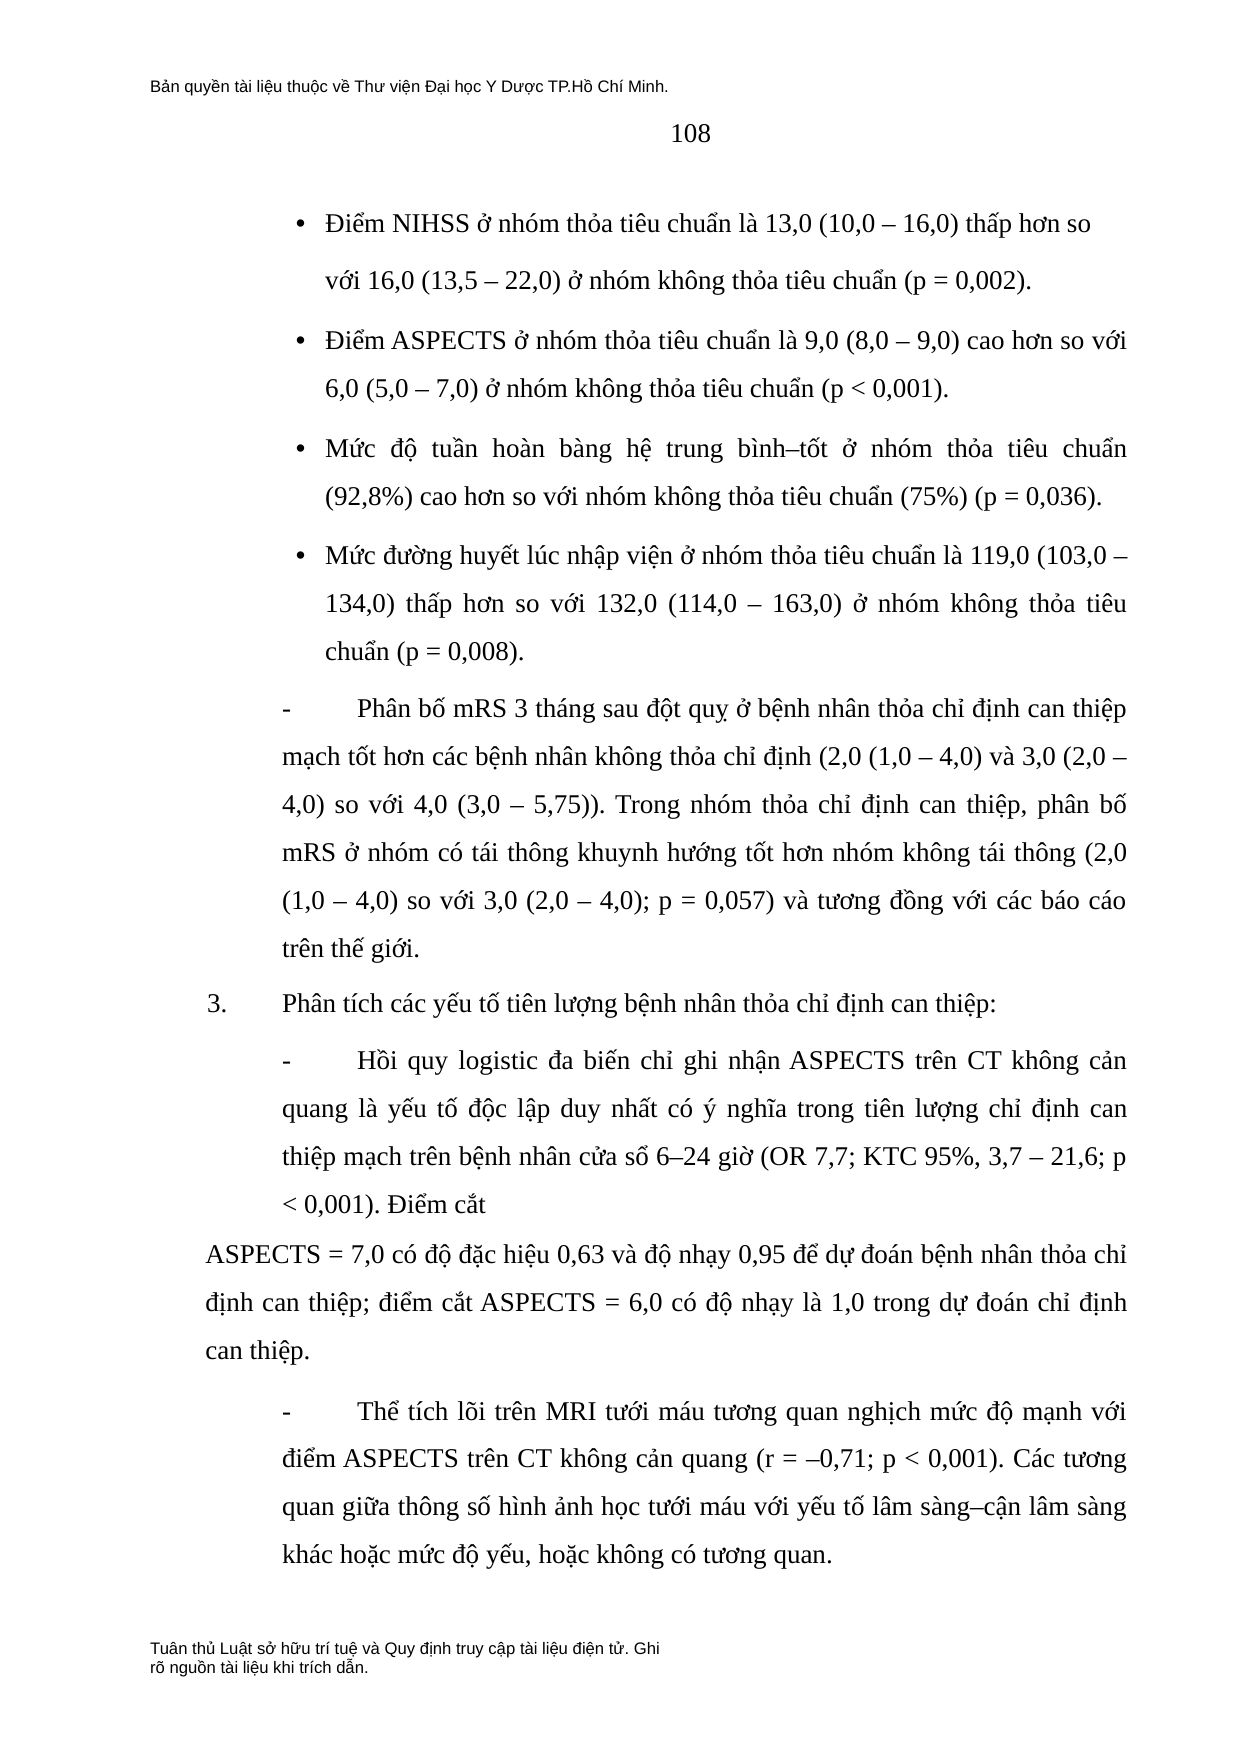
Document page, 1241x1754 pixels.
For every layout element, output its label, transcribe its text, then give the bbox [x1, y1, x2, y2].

list Mức đường huyết lúc nhập viện ở nhóm thỏa tiêu chuẩn là 119,0 (103,0 – 134,0) thấp hơn so với 132,0 (114,0 – 163,0) ở nhóm không thỏa tiêu chuẩn (p = 0,008). [296, 539, 1128, 666]
list Phân tích các yếu tố tiên lượng bệnh nhân thỏa chỉ định can thiệp: [207, 988, 1128, 1019]
list Hồi quy logistic đa biến chỉ ghi nhận ASPECTS trên CT không cản quang là yếu tố độc lập duy nhất có ý nghĩa trong tiên lượng chỉ định can thiệp mạch trên bệnh nhân cửa sổ 6–24 giờ (OR 7,7; KTC 95%, 3,7 – 21,6; p < 0,001). Điểm cắt [282, 1044, 1128, 1219]
text ASPECTS = 7,0 có độ đặc hiệu 0,63 và độ nhạy 0,95 để dự đoán bệnh nhân thỏa chỉ định can thiệp; điểm cắt ASPECTS = 6,0 có độ nhạy là 1,0 trong dự đoán chỉ định can thiệp. [205, 1238, 1128, 1365]
list Điểm ASPECTS ở nhóm thỏa tiêu chuẩn là 9,0 (8,0 – 9,0) cao hơn so với 6,0 (5,0 – 7,0) ở nhóm không thỏa tiêu chuẩn (p < 0,001). [296, 324, 1128, 403]
list Phân bố mRS 3 tháng sau đột quỵ ở bệnh nhân thỏa chỉ định can thiệp mạch tốt hơn các bệnh nhân không thỏa chỉ định (2,0 (1,0 – 4,0) và 3,0 (2,0 – 4,0) so với 4,0 (3,0 – 5,75)). Trong nhóm thỏa chỉ định can thiệp, phân bố mRS ở nhóm có tái thông khuynh hướng tốt hơn nhóm không tái thông (2,0 (1,0 – 4,0) so với 3,0 (2,0 – 4,0); p = 0,057) và tương đồng với các báo cáo trên thế giới. [282, 692, 1128, 963]
text với 16,0 (13,5 – 22,0) ở nhóm không thỏa tiêu chuẩn (p = 0,002). [325, 264, 1128, 296]
list Điểm NIHSS ở nhóm thỏa tiêu chuẩn là 13,0 (10,0 – 16,0) thấp hơn so [296, 207, 1128, 238]
list Mức độ tuần hoàn bàng hệ trung bình–tốt ở nhóm thỏa tiêu chuẩn (92,8%) cao hơn so với nhóm không thỏa tiêu chuẩn (75%) (p = 0,036). [296, 432, 1128, 512]
list Thể tích lõi trên MRI tưới máu tương quan nghịch mức độ mạnh với điểm ASPECTS trên CT không cản quang (r = –0,71; p < 0,001). Các tương quan giữa thông số hình ảnh học tưới máu với yếu tố lâm sàng–cận lâm sàng khác hoặc mức độ yếu, hoặc không có tương quan. [282, 1394, 1128, 1569]
